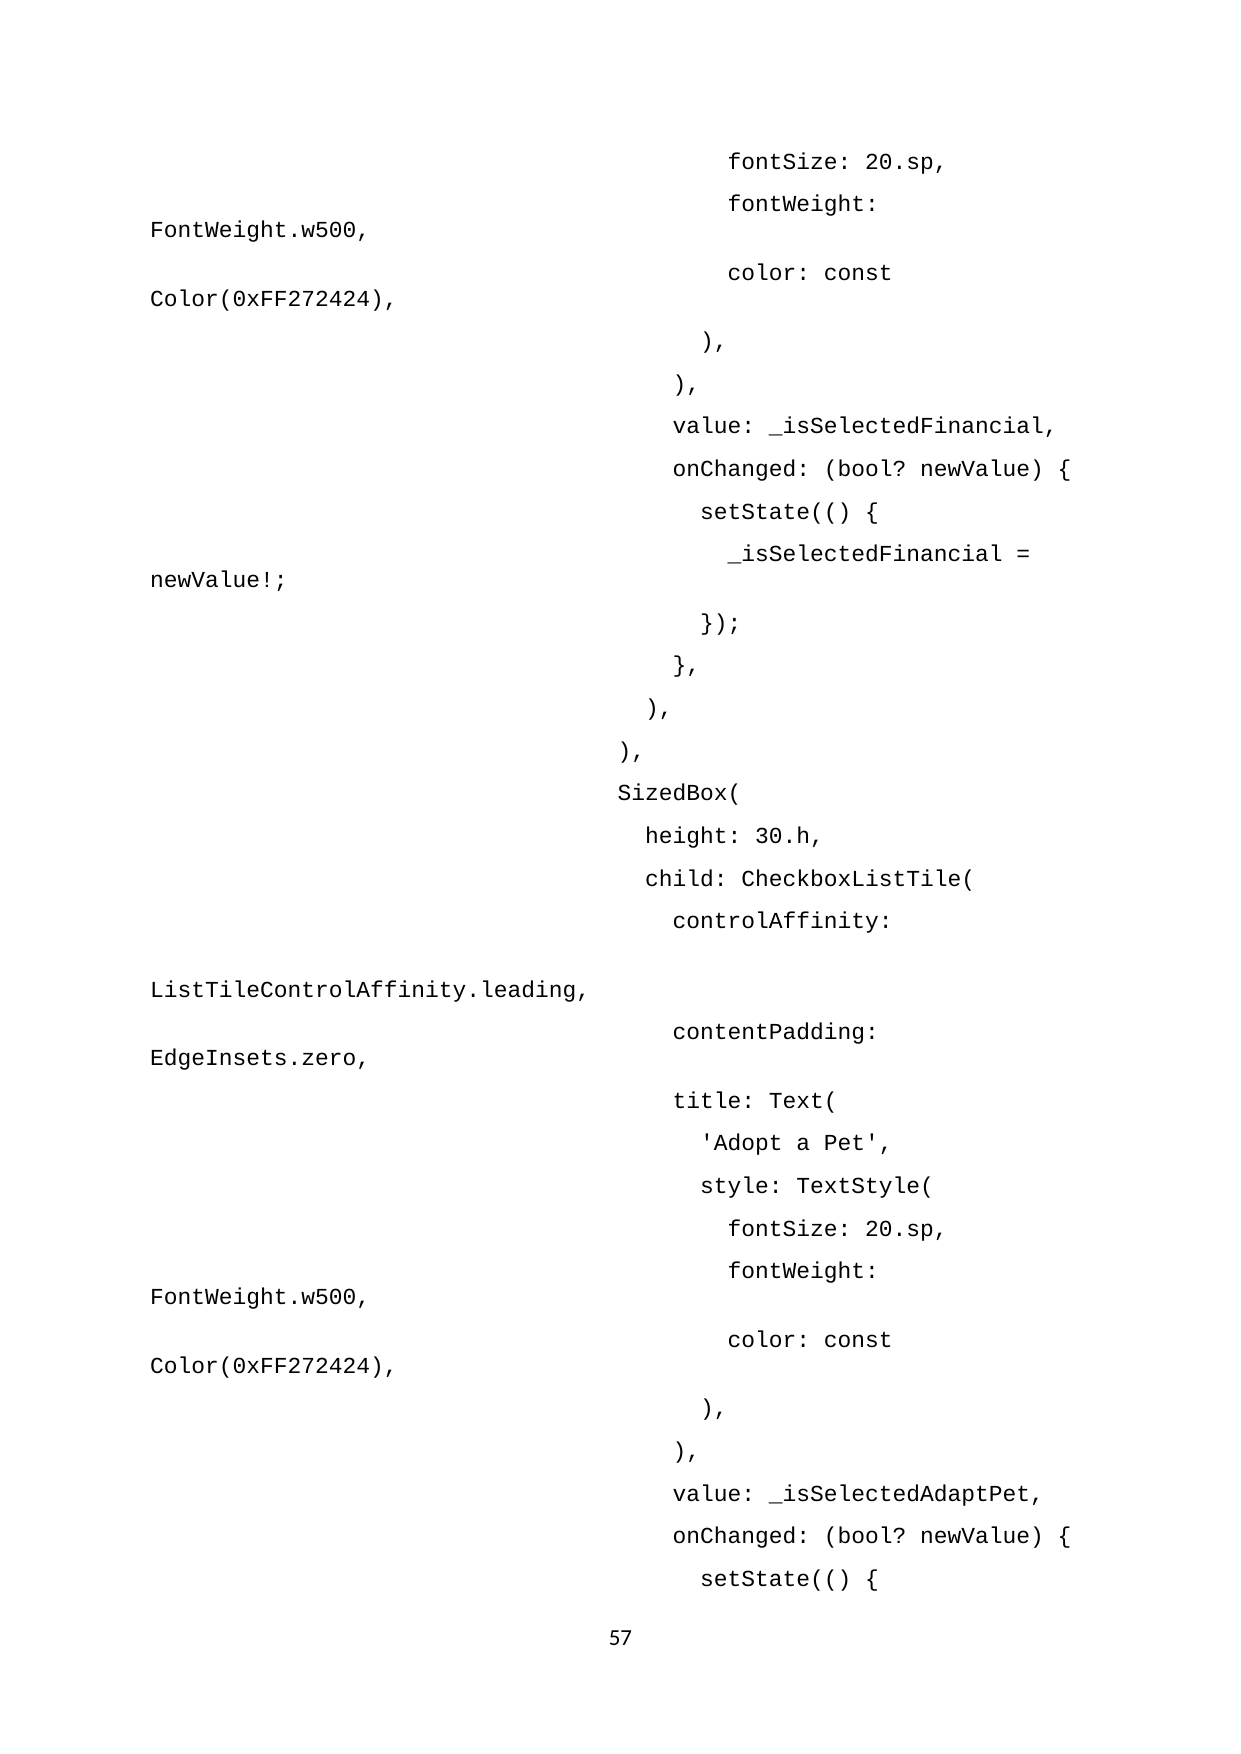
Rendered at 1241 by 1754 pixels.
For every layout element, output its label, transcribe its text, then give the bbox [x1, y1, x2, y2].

text _isSelectedFinancial = newValue!; [150, 543, 1090, 594]
text ), [150, 696, 1090, 722]
text fontSize: 20.sp, [150, 1217, 1090, 1243]
text }); [150, 611, 1090, 637]
text setState(() { [150, 500, 1090, 526]
text }, [150, 654, 1090, 680]
text onChanged: (bool? newValue) { [150, 1524, 1090, 1550]
text ListTileControlAffinity.leading, [150, 952, 1090, 1004]
text height: 30.h, [150, 824, 1090, 850]
text color: const Color(0xFF272424), [150, 1328, 1090, 1380]
text contentPadding: EdgeInsets.zero, [150, 1021, 1090, 1072]
text ), [150, 1397, 1090, 1423]
text fontWeight: FontWeight.w500, [150, 193, 1090, 244]
text ), [150, 739, 1090, 765]
text 'Adopt a Pet', [150, 1132, 1090, 1158]
text ), [150, 372, 1090, 398]
text ), [150, 330, 1090, 356]
text style: TextStyle( [150, 1174, 1090, 1200]
text child: CheckboxListTile( [150, 867, 1090, 893]
text value: _isSelectedFinancial, [150, 415, 1090, 441]
text title: Text( [150, 1089, 1090, 1115]
text SizedBox( [150, 782, 1090, 808]
text ), [150, 1439, 1090, 1465]
text color: const Color(0xFF272424), [150, 261, 1090, 313]
text value: _isSelectedAdaptPet, [150, 1482, 1090, 1508]
text fontSize: 20.sp, [150, 150, 1090, 176]
text controlAffinity: [150, 909, 1090, 935]
text fontWeight: FontWeight.w500, [150, 1259, 1090, 1311]
text onChanged: (bool? newValue) { [150, 457, 1090, 483]
text setState(() { [150, 1567, 1090, 1593]
